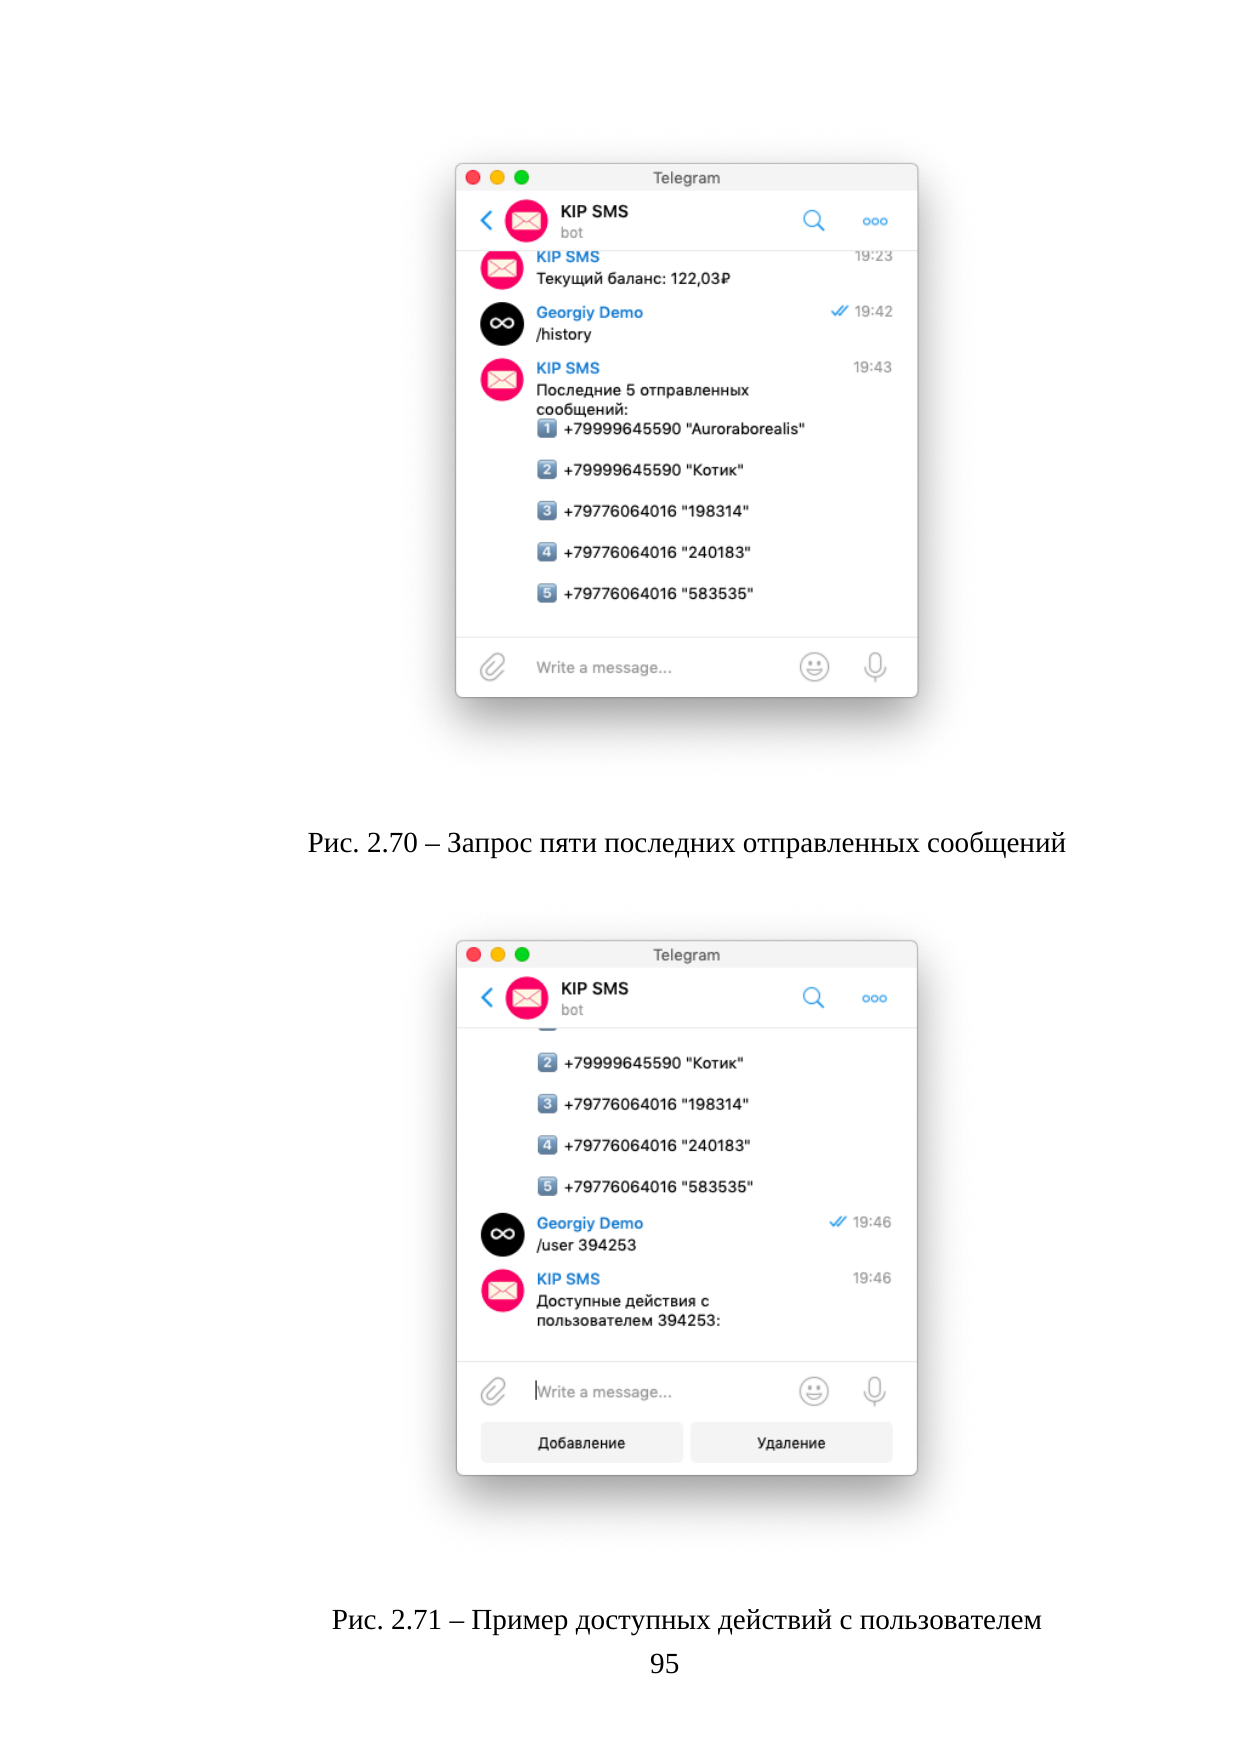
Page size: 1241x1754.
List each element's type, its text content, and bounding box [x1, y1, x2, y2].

picture [389, 895, 985, 1565]
text Рис. 2.71 – Пример доступных действий с пользователем [222, 1602, 1152, 1635]
picture [388, 118, 985, 787]
text Рис. 2.70 – Запрос пяти последних отправленных сообщений [222, 825, 1152, 858]
